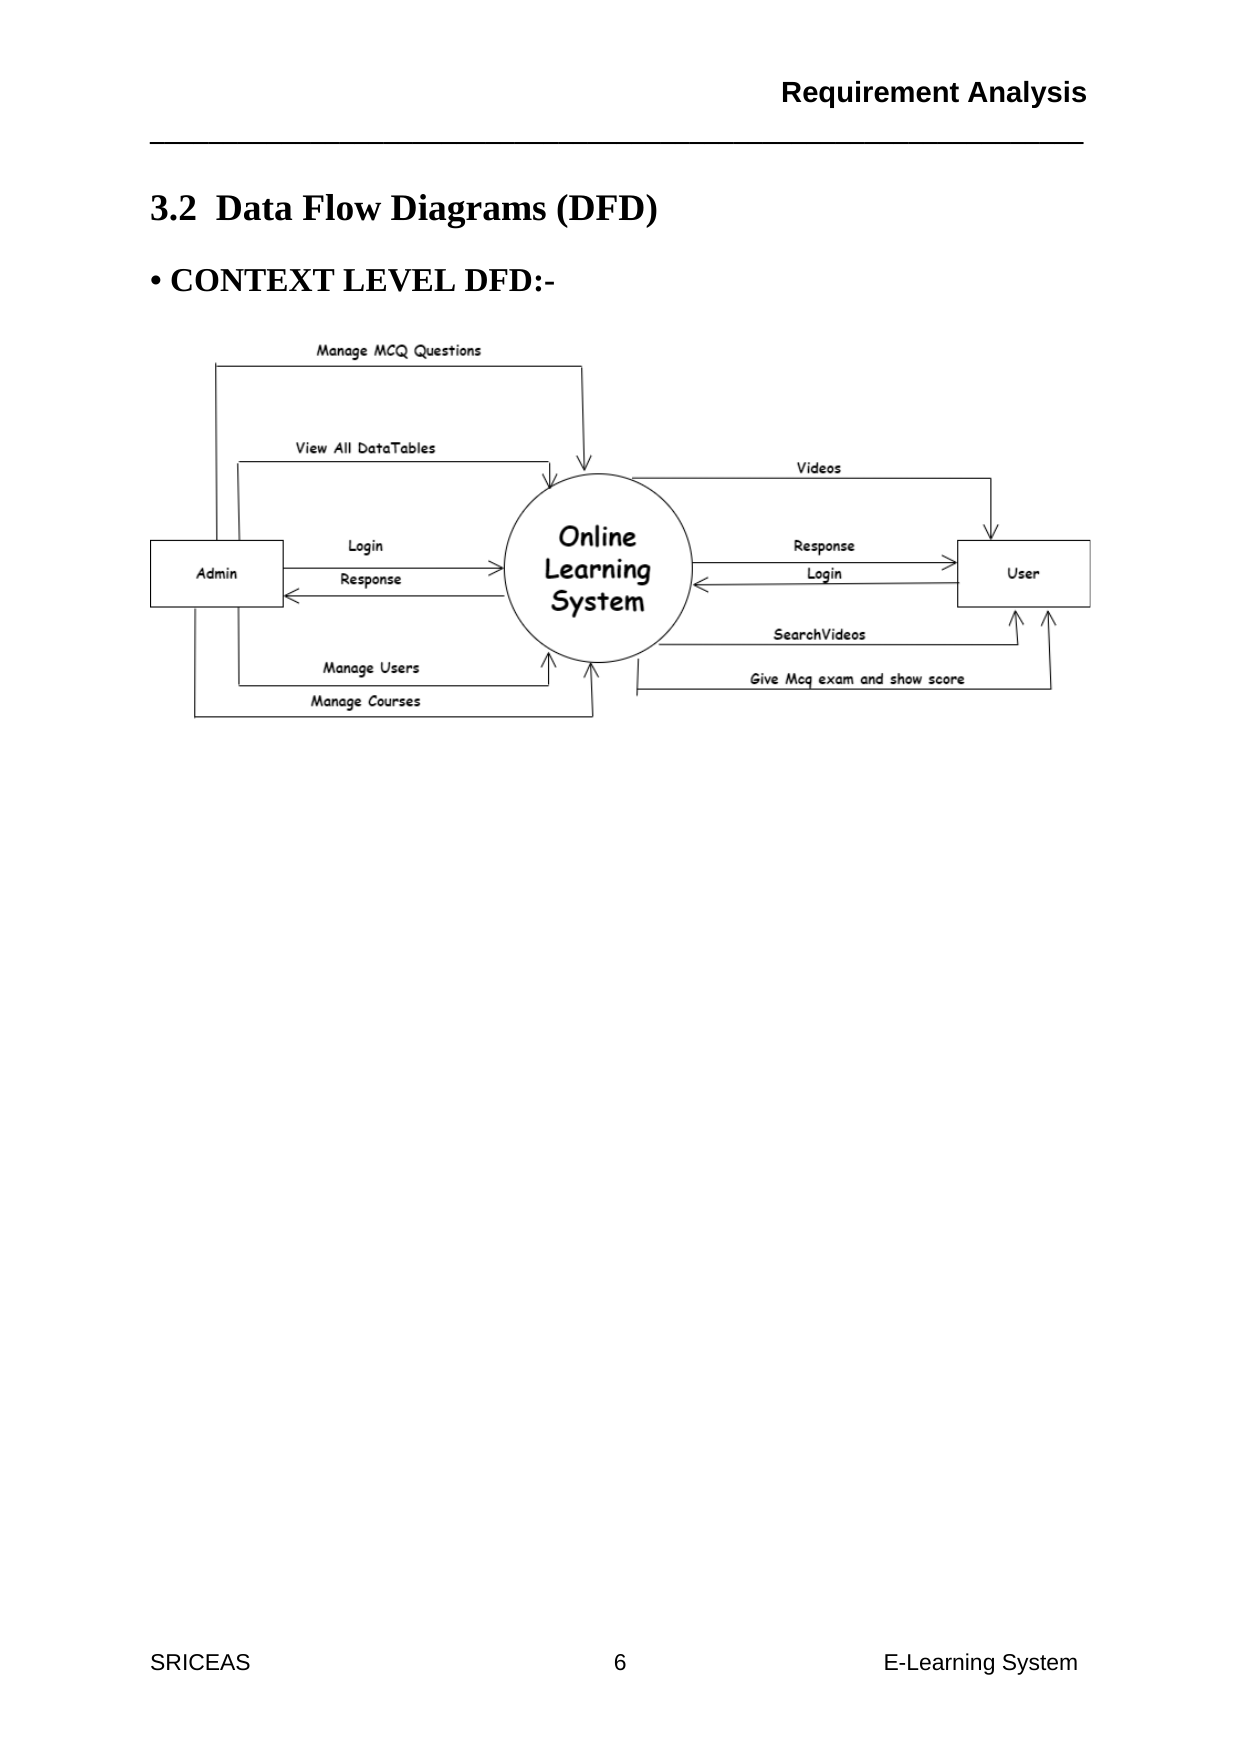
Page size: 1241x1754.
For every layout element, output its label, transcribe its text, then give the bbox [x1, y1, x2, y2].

text 3.2 Data Flow Diagrams (DFD) [150, 185, 1090, 228]
picture [150, 328, 1091, 733]
text • CONTEXT LEVEL DFD:- [150, 260, 1090, 298]
